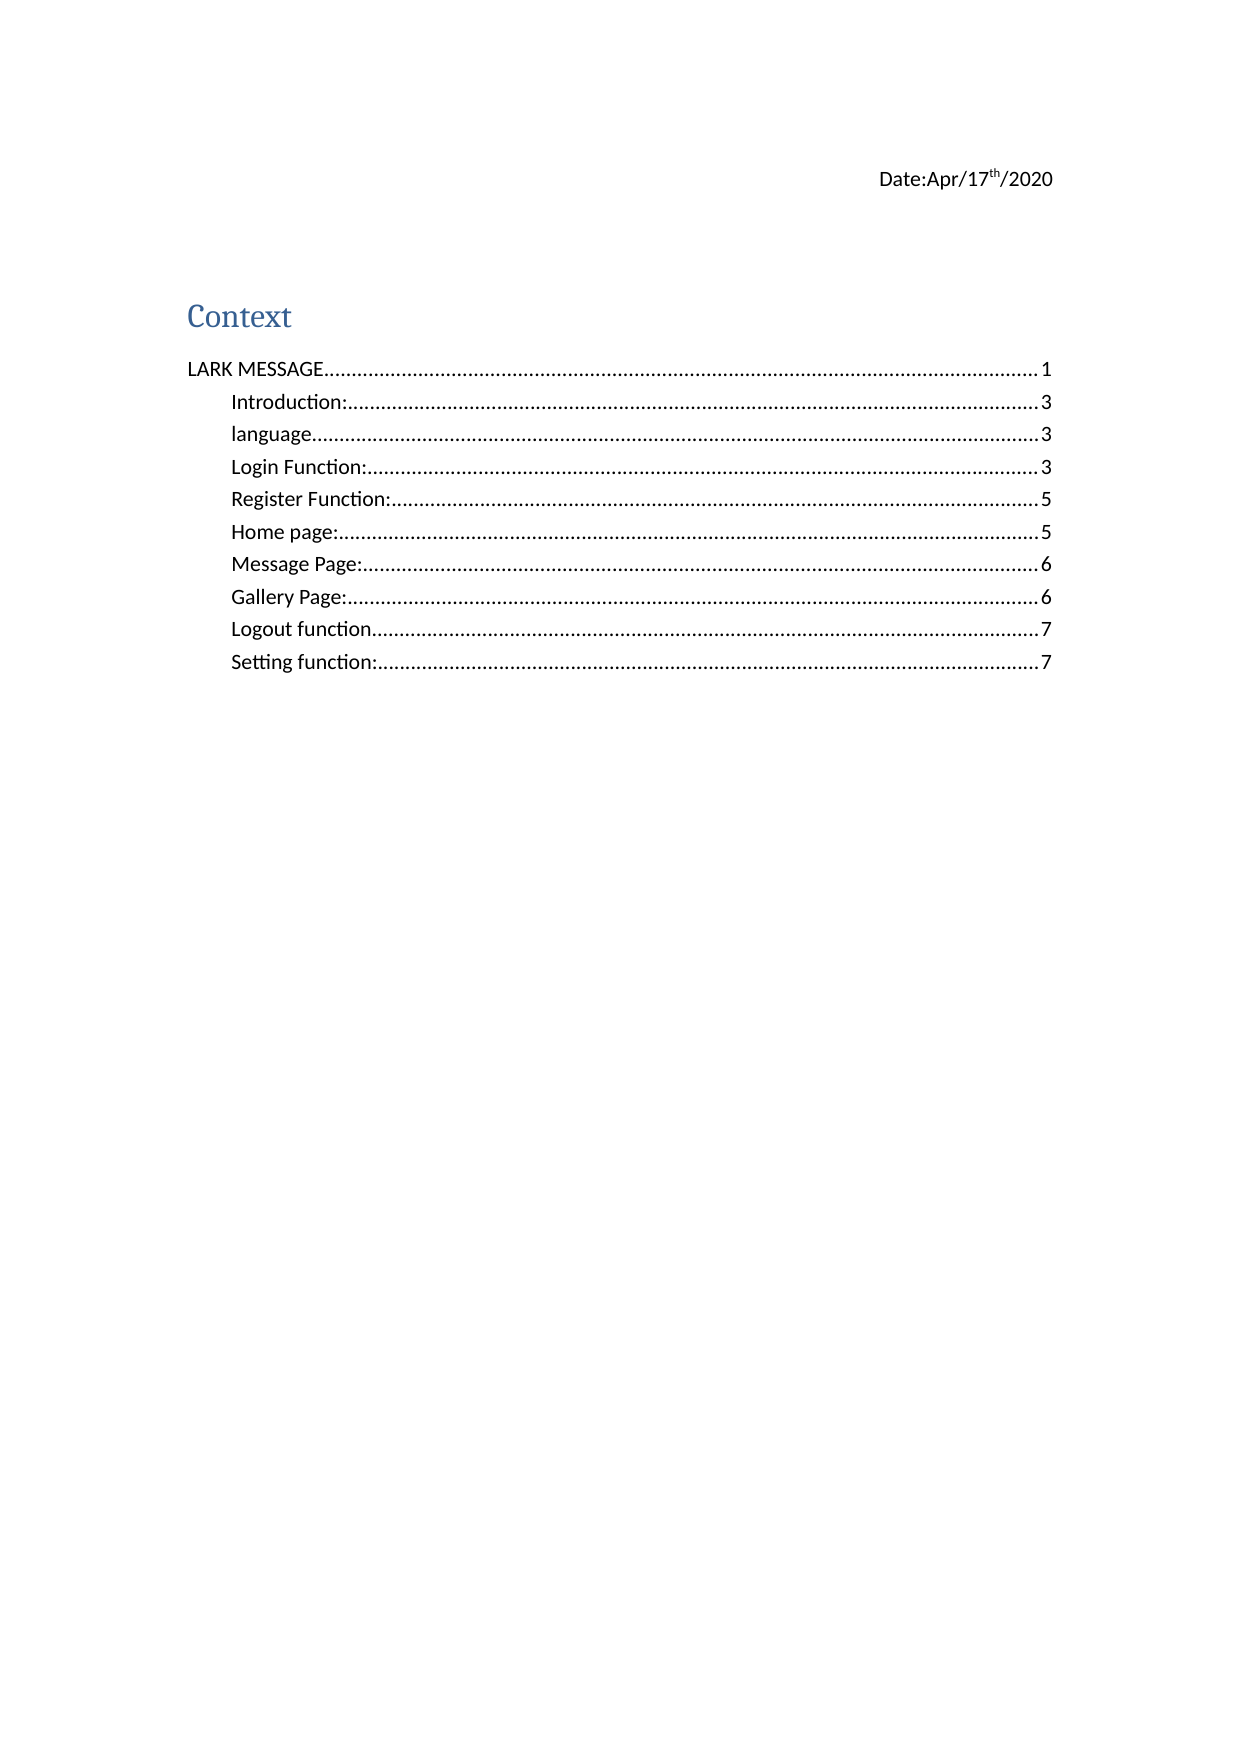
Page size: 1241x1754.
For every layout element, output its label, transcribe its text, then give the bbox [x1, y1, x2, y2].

text Date:Apr/17th/2020 [187, 162, 1053, 194]
